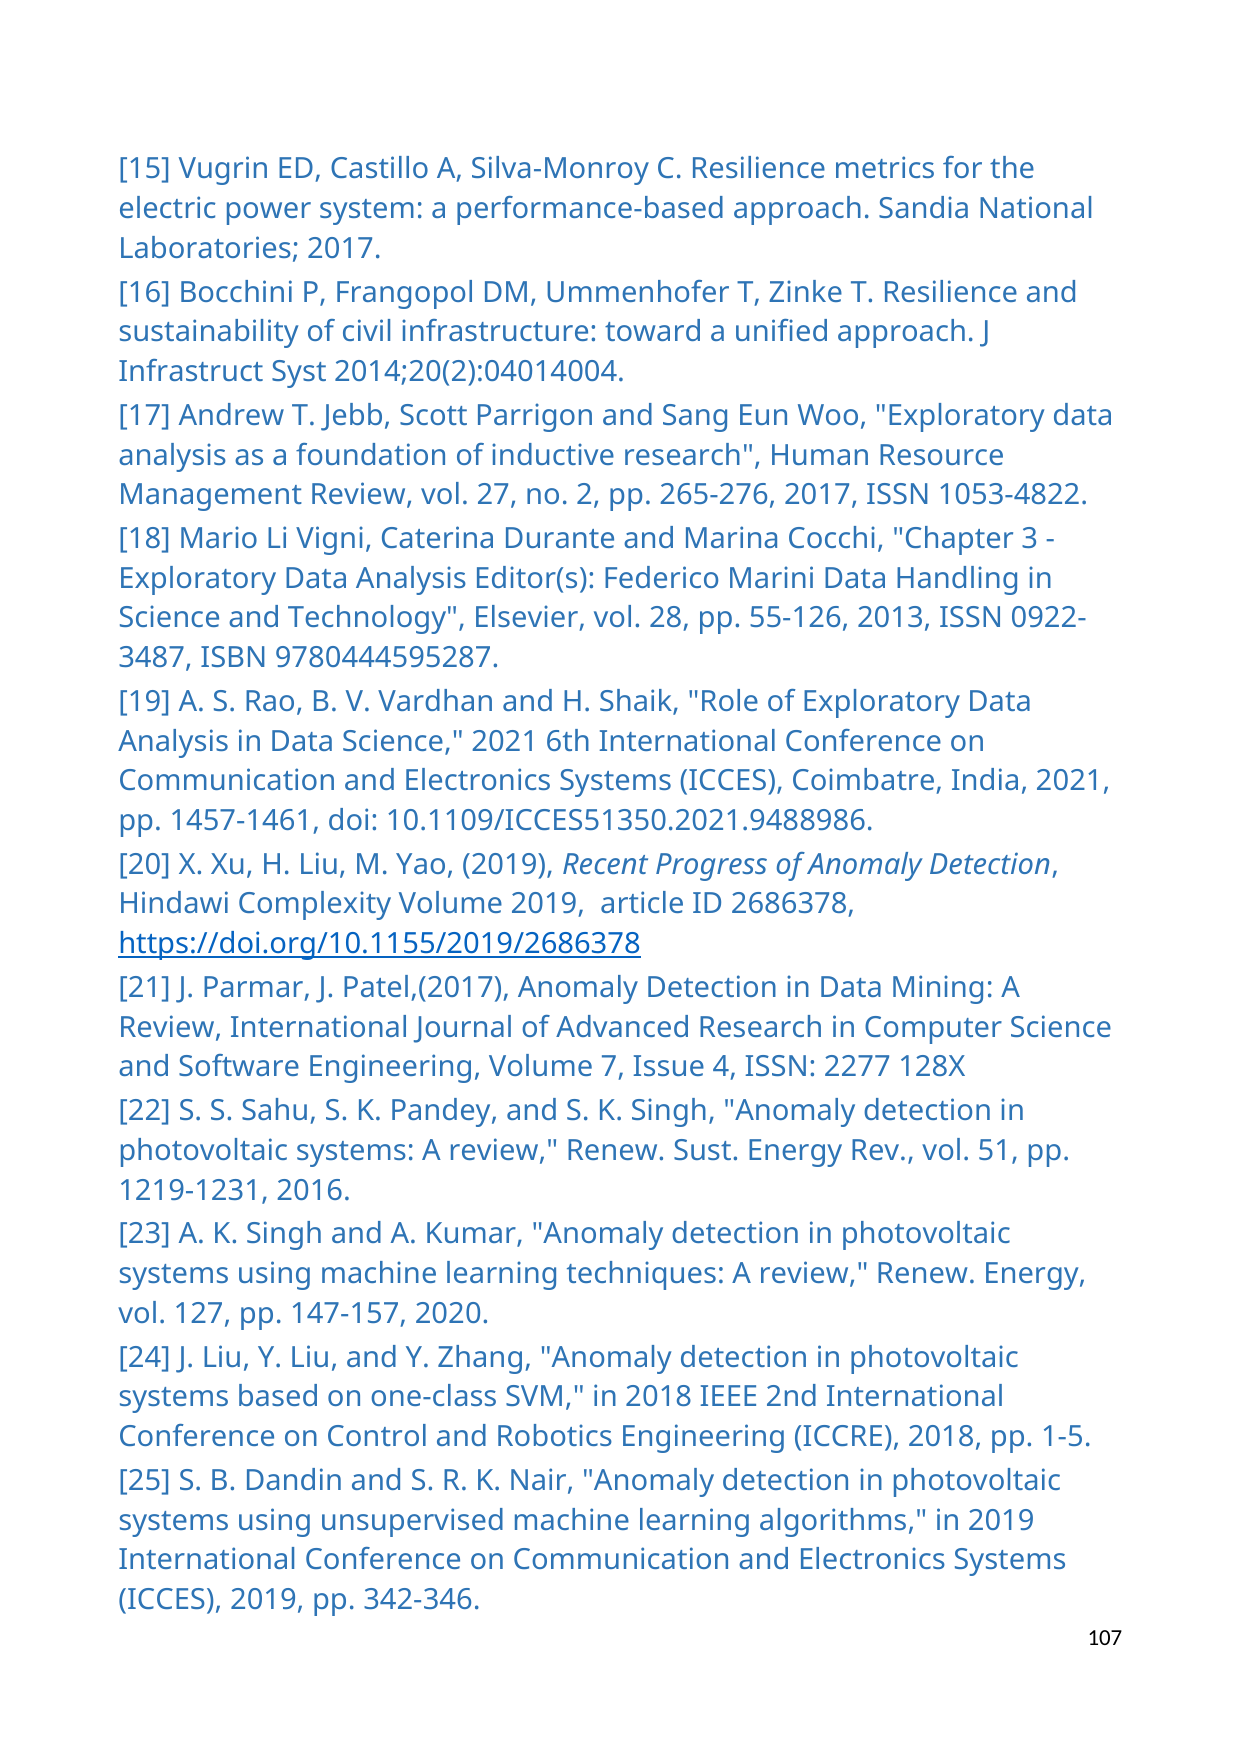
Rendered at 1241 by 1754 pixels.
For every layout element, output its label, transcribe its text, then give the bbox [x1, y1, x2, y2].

subtitle [15] Vugrin ED, Castillo A, Silva-Monroy C. Resilience metrics for the electric power system: a performance-based approach. Sandia National Laboratories; 2017. [118, 148, 1122, 267]
subtitle [25] S. B. Dandin and S. R. K. Nair, "Anomaly detection in photovoltaic systems using unsupervised machine learning algorithms," in 2019 International Conference on Communication and Electronics Systems (ICCES), 2019, pp. 342-346. [118, 1459, 1122, 1618]
subtitle [24] J. Liu, Y. Liu, and Y. Zhang, "Anomaly detection in photovoltaic systems based on one-class SVM," in 2018 IEEE 2nd International Conference on Control and Robotics Engineering (ICCRE), 2018, pp. 1-5. [118, 1336, 1122, 1455]
subtitle [16] Bocchini P, Frangopol DM, Ummenhofer T, Zinke T. Resilience and sustainability of civil infrastructure: toward a unified approach. J Infrastruct Syst 2014;20(2):04014004. [118, 271, 1122, 390]
subtitle [23] A. K. Singh and A. Kumar, "Anomaly detection in photovoltaic systems using machine learning techniques: A review," Renew. Energy, vol. 127, pp. 147-157, 2020. [118, 1213, 1122, 1332]
subtitle [22] S. S. Sahu, S. K. Pandey, and S. K. Singh, "Anomaly detection in photovoltaic systems: A review," Renew. Sust. Energy Rev., vol. 51, pp. 1219-1231, 2016. [118, 1089, 1122, 1209]
subtitle [20] X. Xu, H. Liu, M. Yao, (2019), Recent Progress of Anomaly Detection, Hindawi Complexity Volume 2019, article ID 2686378, https://doi.org/10.1155/2019/2686378 [118, 843, 1122, 962]
subtitle [18] Mario Li Vigni, Caterina Durante and Marina Cocchi, "Chapter 3 - Exploratory Data Analysis Editor(s): Federico Marini Data Handling in Science and Technology", Elsevier, vol. 28, pp. 55-126, 2013, ISSN 0922-3487, ISBN 9780444595287. [118, 517, 1122, 676]
subtitle [17] Andrew T. Jebb, Scott Parrigon and Sang Eun Woo, "Exploratory data analysis as a foundation of inductive research", Human Resource Management Review, vol. 27, no. 2, pp. 265-276, 2017, ISSN 1053-4822. [118, 394, 1122, 513]
subtitle [19] A. S. Rao, B. V. Vardhan and H. Shaik, "Role of Exploratory Data Analysis in Data Science," 2021 6th International Conference on Communication and Electronics Systems (ICCES), Coimbatre, India, 2021, pp. 1457-1461, doi: 10.1109/ICCES51350.2021.9488986. [118, 680, 1122, 839]
subtitle [21] J. Parmar, J. Patel,(2017), Anomaly Detection in Data Mining: A Review, International Journal of Advanced Research in Computer Science and Software Engineering, Volume 7, Issue 4, ISSN: 2277 128X [118, 966, 1122, 1085]
